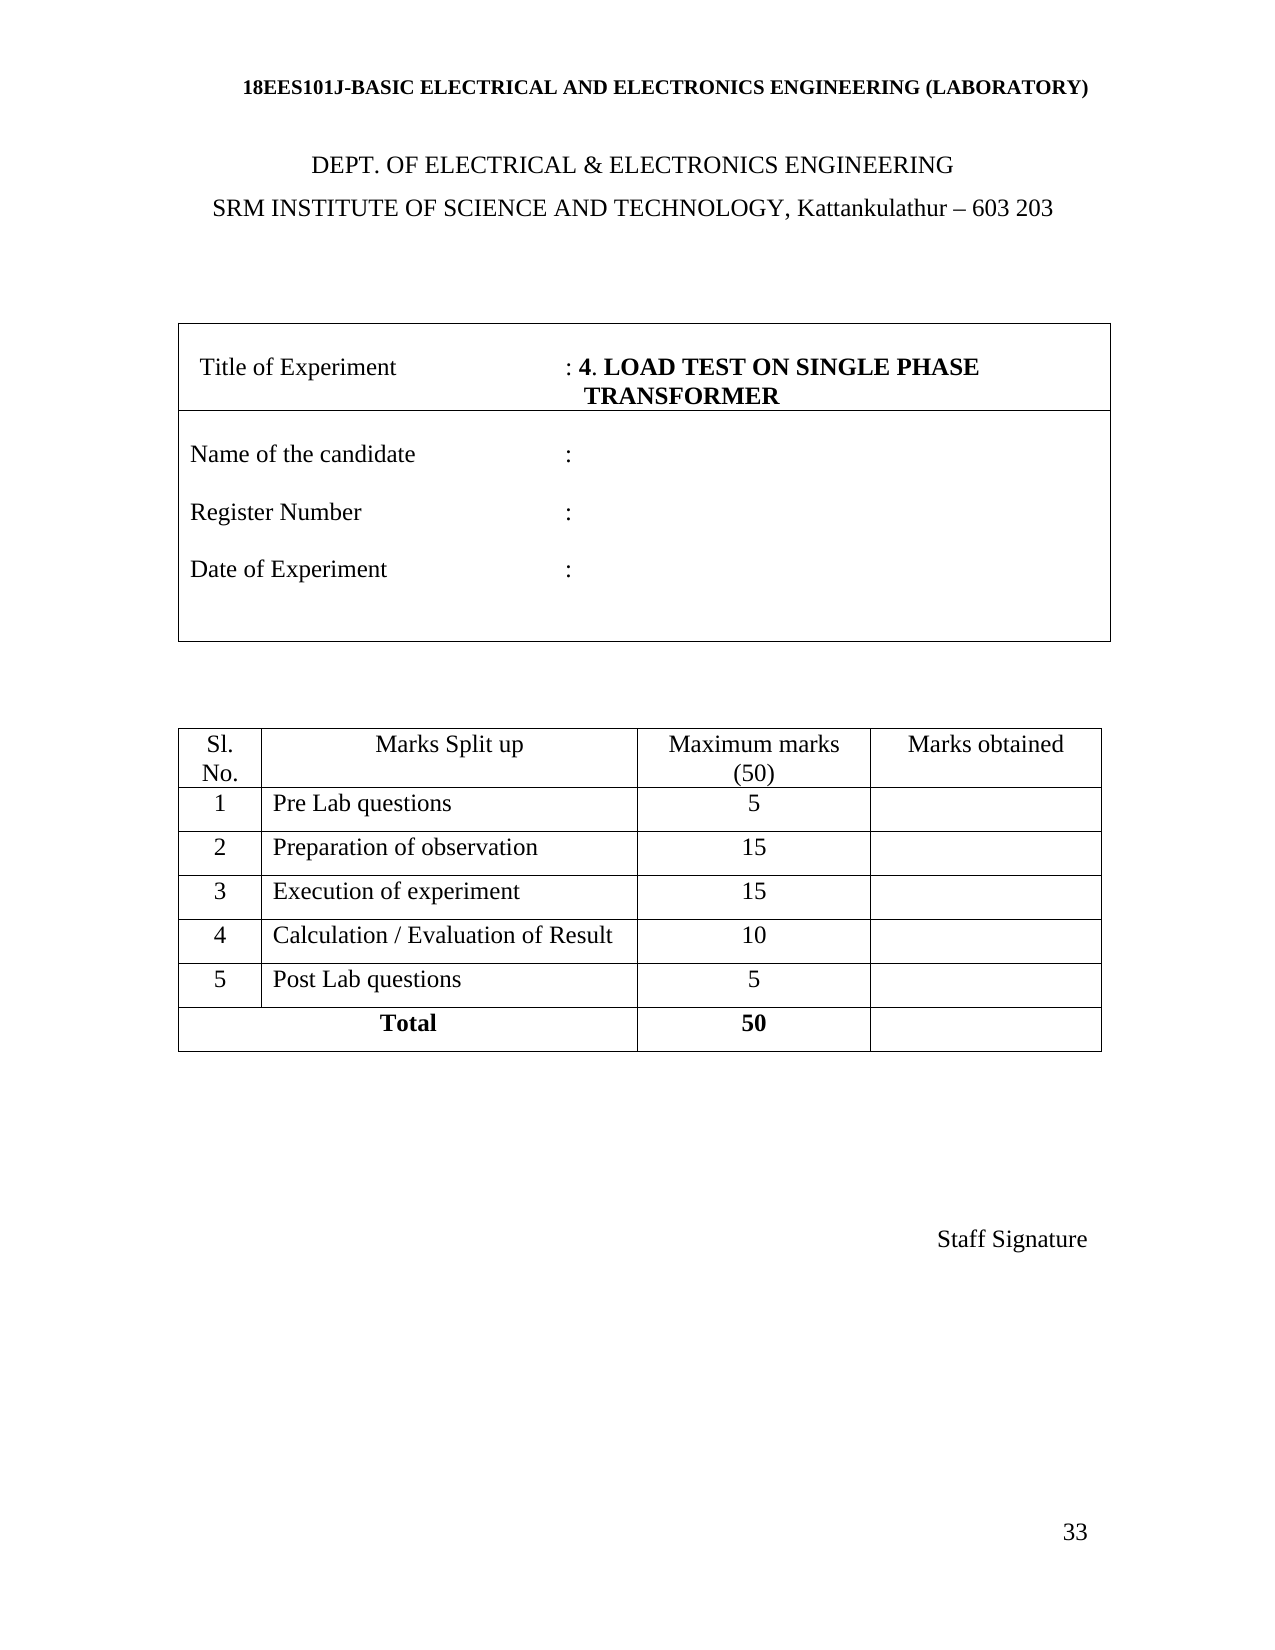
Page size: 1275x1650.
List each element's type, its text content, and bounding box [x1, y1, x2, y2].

table_cell [871, 964, 1101, 1007]
table_cell [871, 1008, 1101, 1051]
text SRM INSTITUTE OF SCIENCE AND TECHNOLOGY, Kattankulathur – 603 203 [178, 193, 1087, 222]
table_cell Total [179, 1008, 637, 1051]
table_cell 10 [638, 920, 870, 963]
table_cell 50 [638, 1008, 870, 1051]
table_cell [871, 920, 1101, 963]
table_cell Name of the candidate : Register Number : Date of Experiment : [179, 411, 1110, 641]
table_cell [871, 876, 1101, 919]
text Staff Signature [178, 1224, 1087, 1253]
table_cell Post Lab questions [262, 964, 637, 1007]
table_header Marks Split up [262, 729, 637, 787]
table_cell Preparation of observation [262, 832, 637, 875]
table_cell Pre Lab questions [262, 788, 637, 831]
table_header Maximum marks (50) [638, 729, 870, 787]
table_cell Calculation / Evaluation of Result [262, 920, 637, 963]
text DEPT. OF ELECTRICAL & ELECTRONICS ENGINEERING [178, 150, 1087, 179]
table_cell 3 [179, 876, 261, 919]
table_cell 15 [638, 876, 870, 919]
table_cell [871, 832, 1101, 875]
table_cell 15 [638, 832, 870, 875]
table_header Title of Experiment : 4. LOAD TEST ON SINGLE PHASE TRANSFORMER [179, 324, 1110, 410]
table_cell 5 [638, 788, 870, 831]
table_header Marks obtained [871, 729, 1101, 787]
table_cell 5 [638, 964, 870, 1007]
table_cell 4 [179, 920, 261, 963]
table_cell 1 [179, 788, 261, 831]
table_header Sl. No. [179, 729, 261, 787]
table_cell 5 [179, 964, 261, 1007]
table_cell Execution of experiment [262, 876, 637, 919]
table_cell 2 [179, 832, 261, 875]
table_cell [871, 788, 1101, 831]
